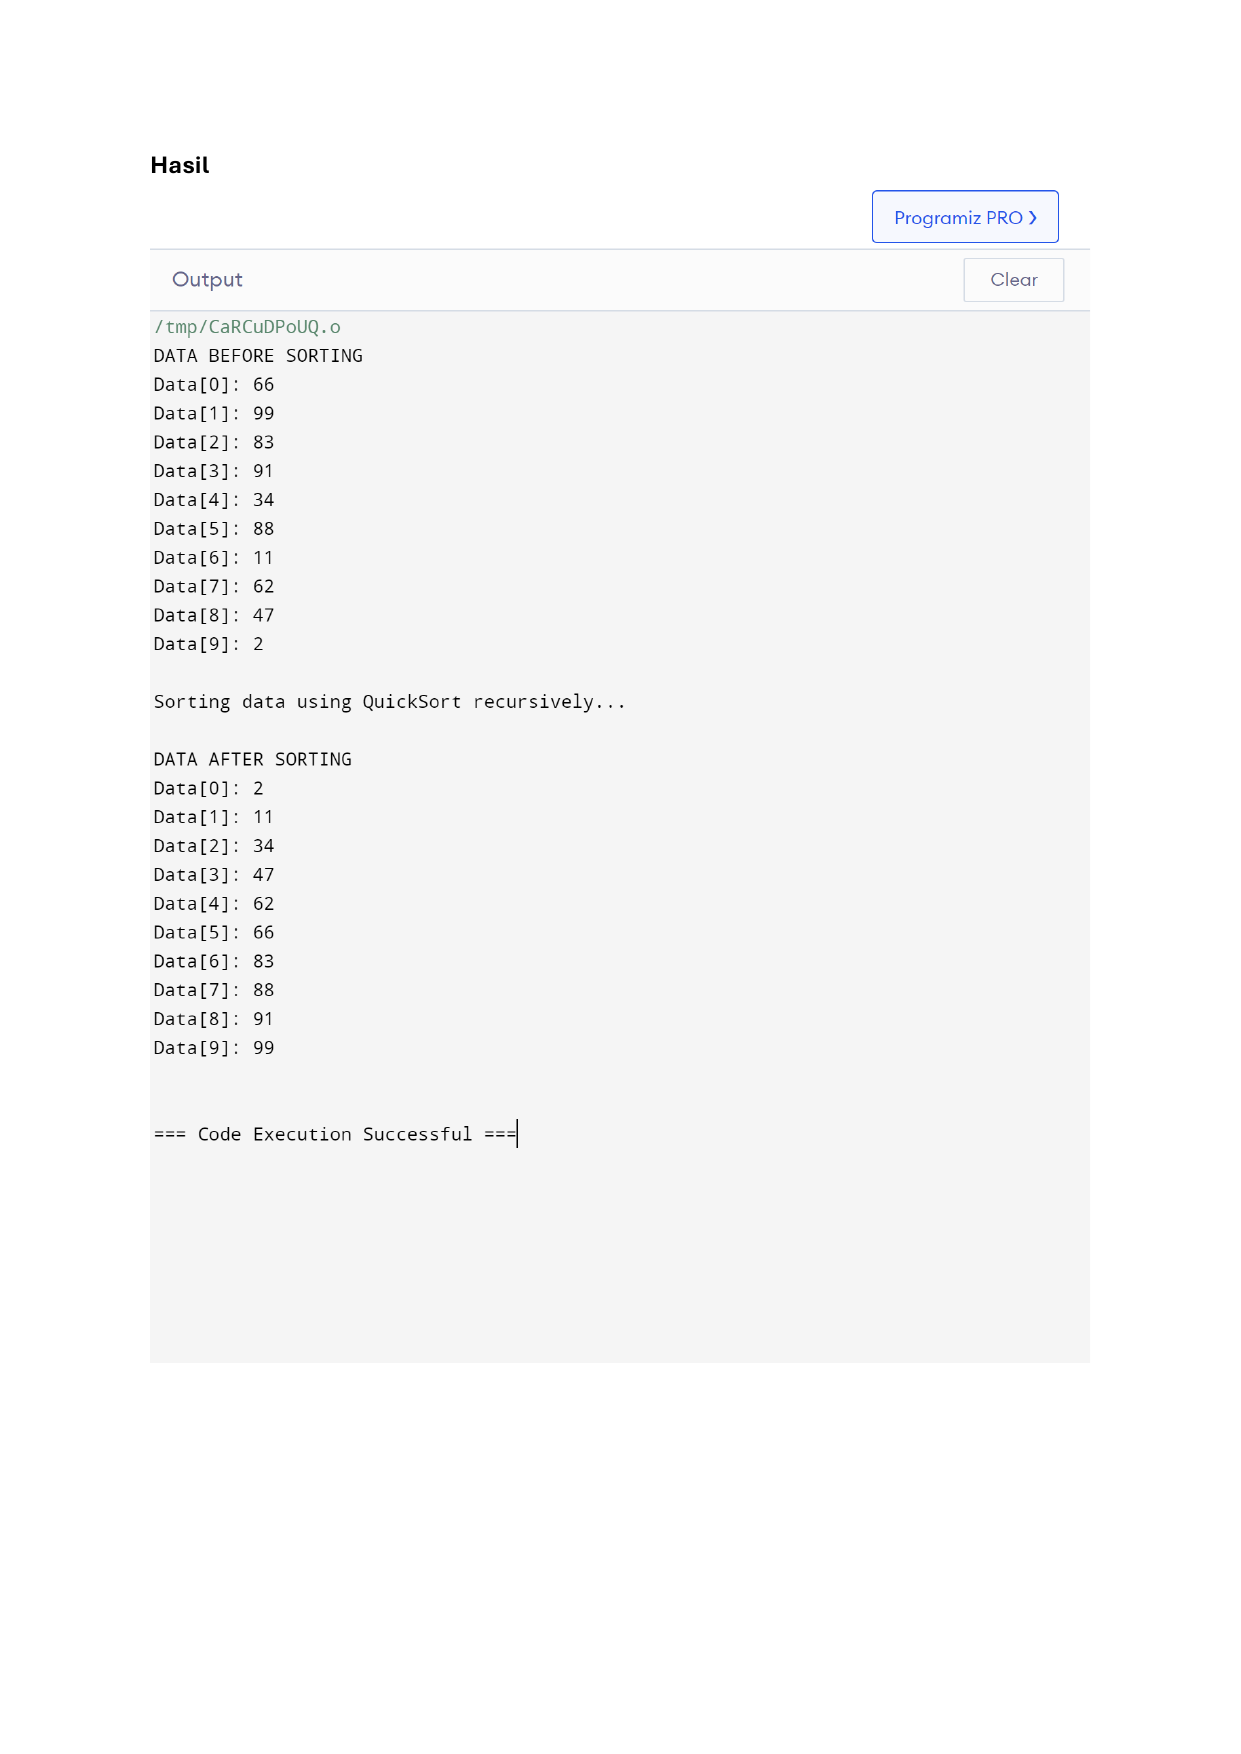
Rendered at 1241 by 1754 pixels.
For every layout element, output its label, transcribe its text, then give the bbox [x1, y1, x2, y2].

picture [150, 185, 1091, 1363]
text Hasil [150, 150, 1090, 181]
